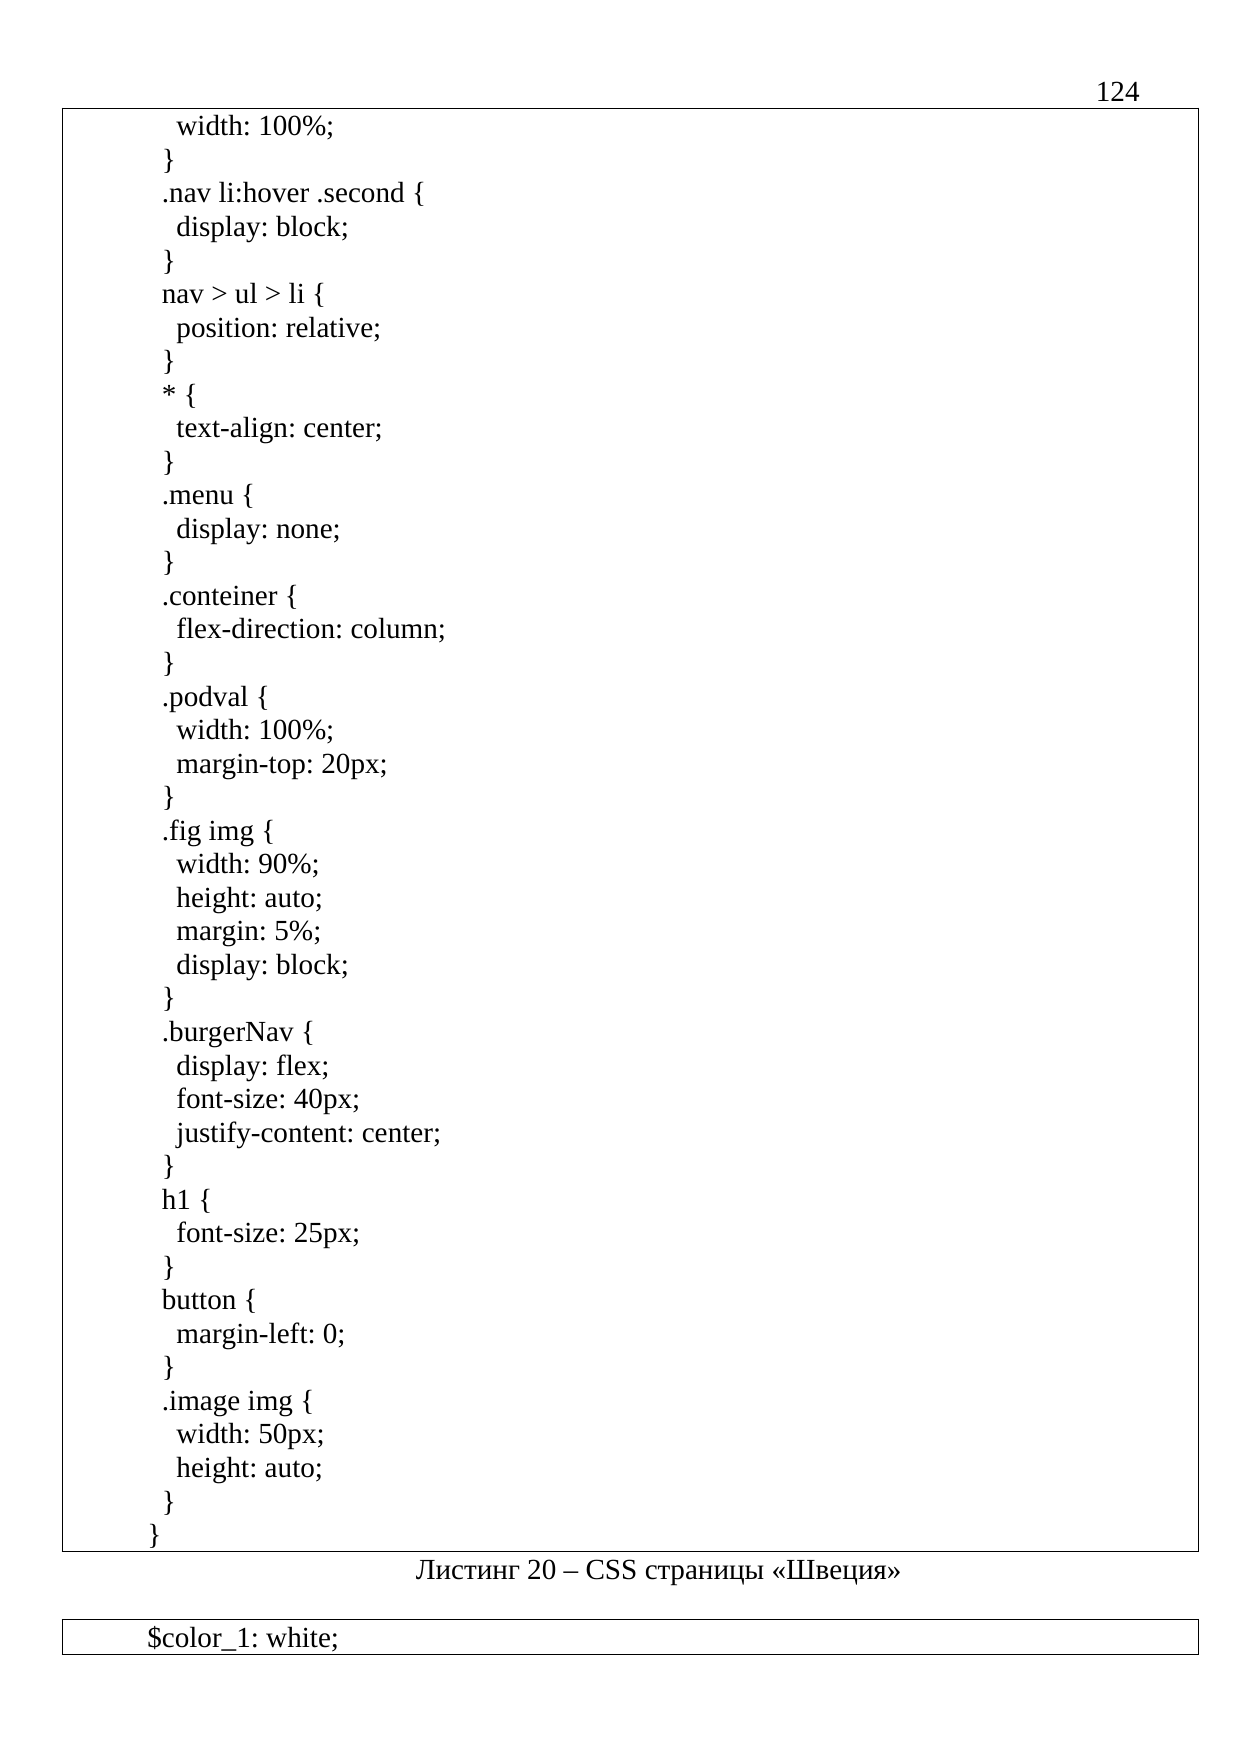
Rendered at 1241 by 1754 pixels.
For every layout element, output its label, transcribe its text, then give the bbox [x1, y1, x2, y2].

text Листинг 20 – CSS страницы «Швеция» [136, 1552, 1181, 1585]
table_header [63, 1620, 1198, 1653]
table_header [63, 109, 1198, 1551]
